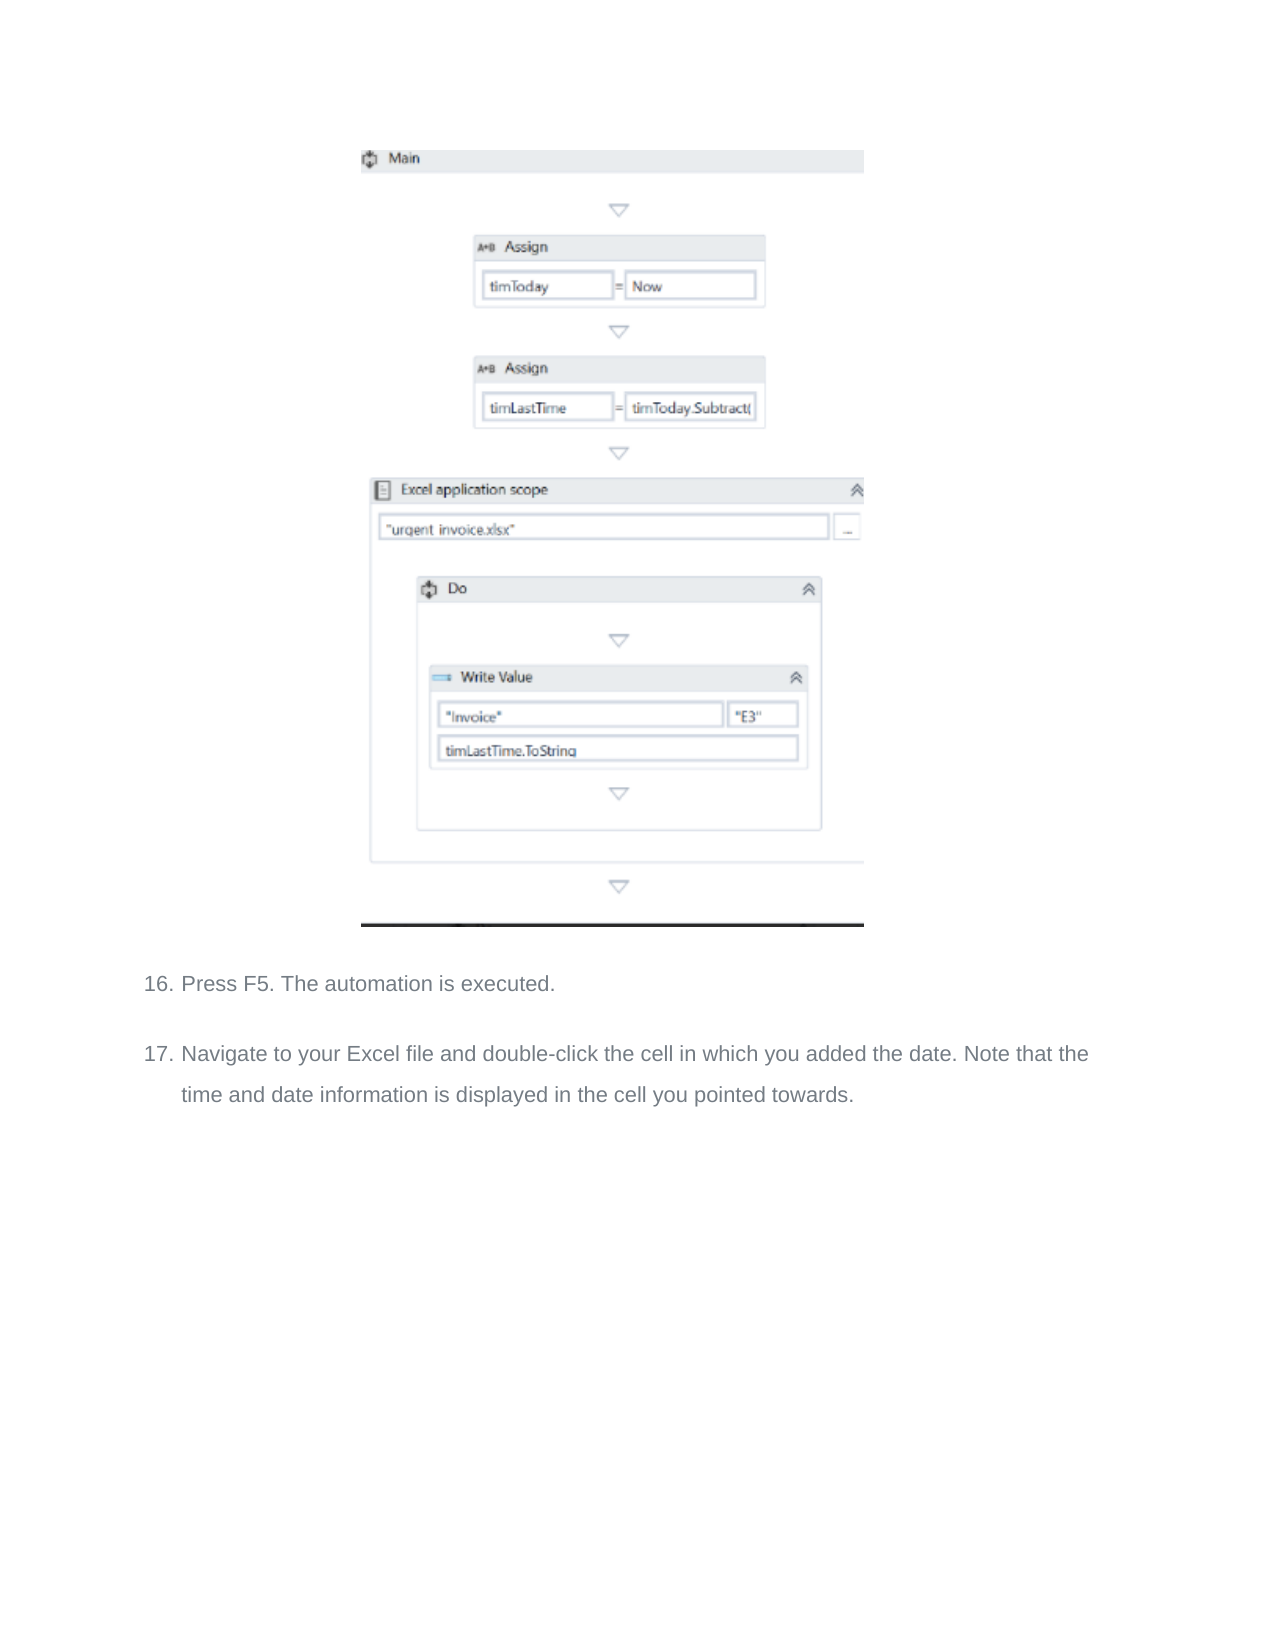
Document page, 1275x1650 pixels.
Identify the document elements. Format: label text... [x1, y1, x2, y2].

list Navigate to your Excel file and double-click the cell in which you added the date. Note that the time and date information is displayed in the cell you pointed towards. [144, 1026, 1125, 1107]
list Press F5. The automation is executed. [144, 956, 1125, 996]
picture [361, 150, 864, 927]
